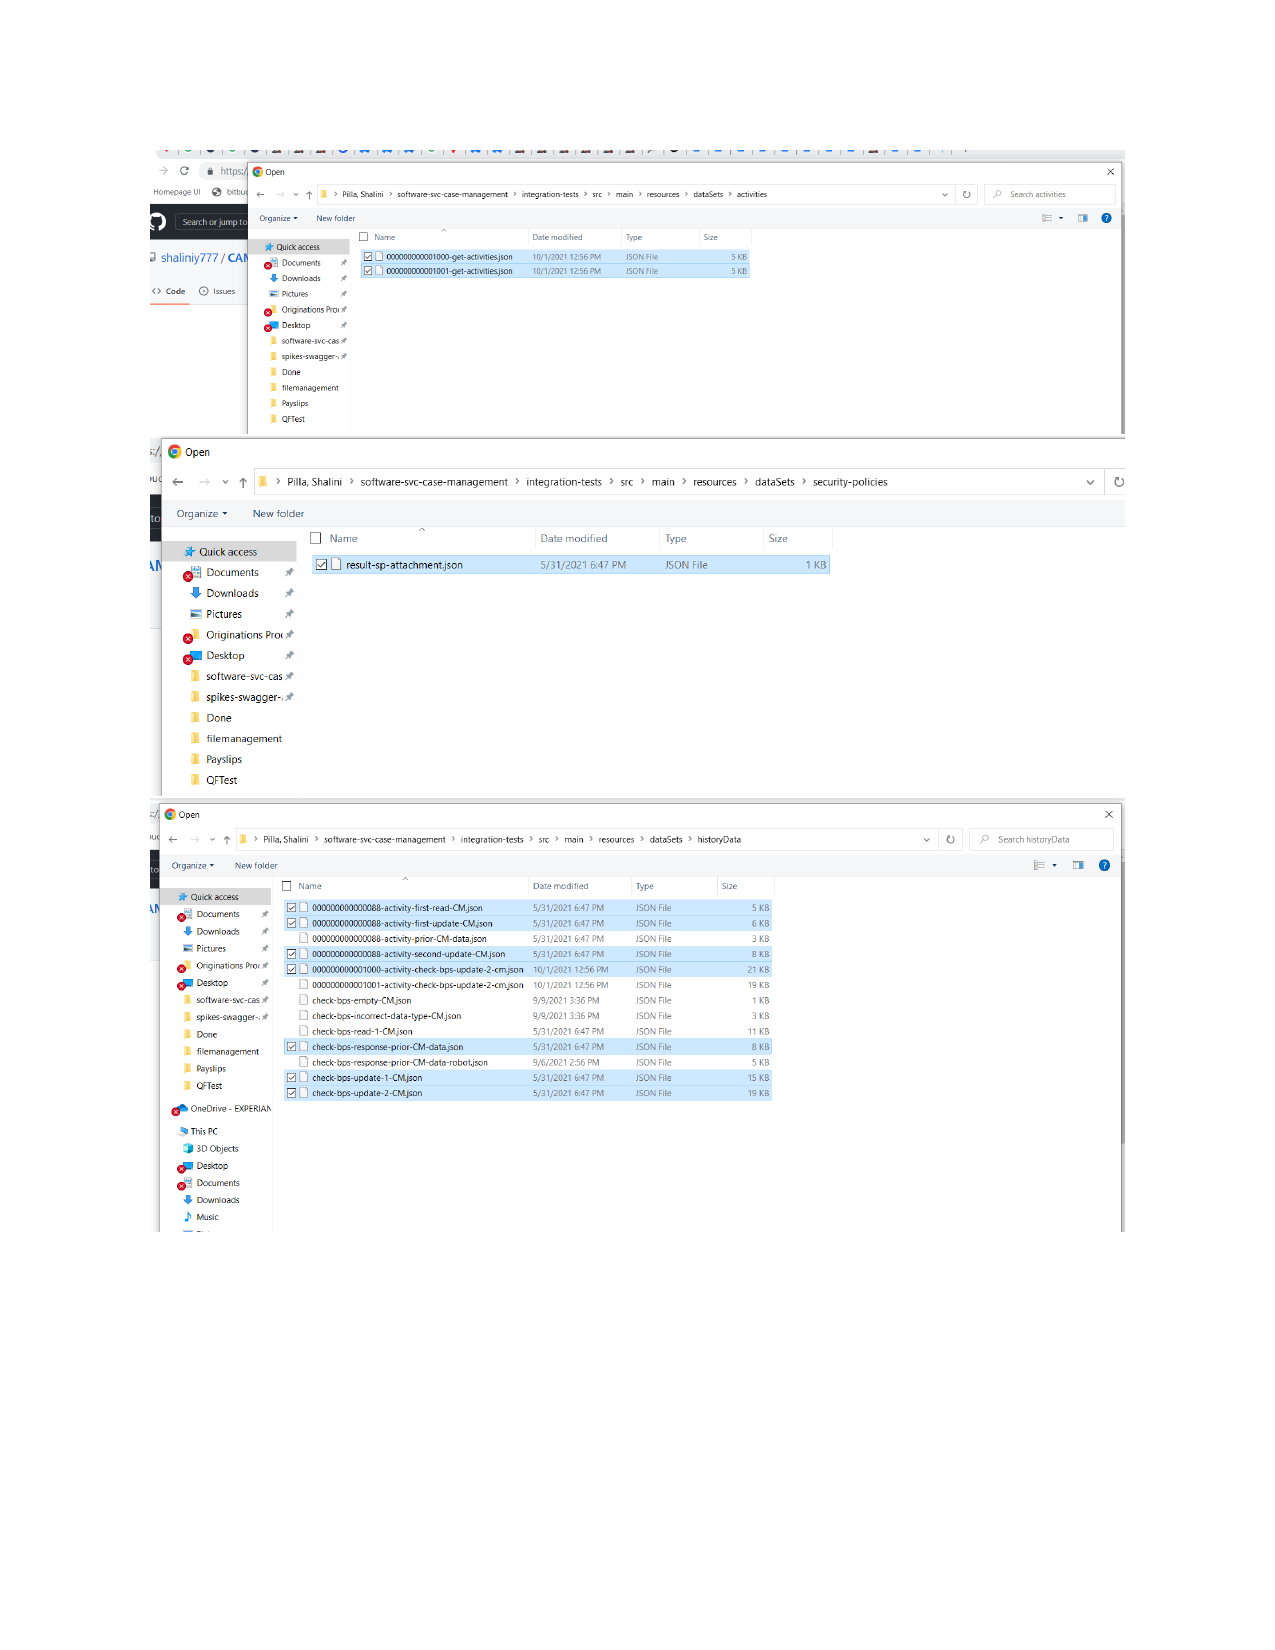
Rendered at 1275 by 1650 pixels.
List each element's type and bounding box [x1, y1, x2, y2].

picture [150, 150, 1125, 434]
picture [150, 798, 1125, 1232]
picture [150, 436, 1125, 796]
